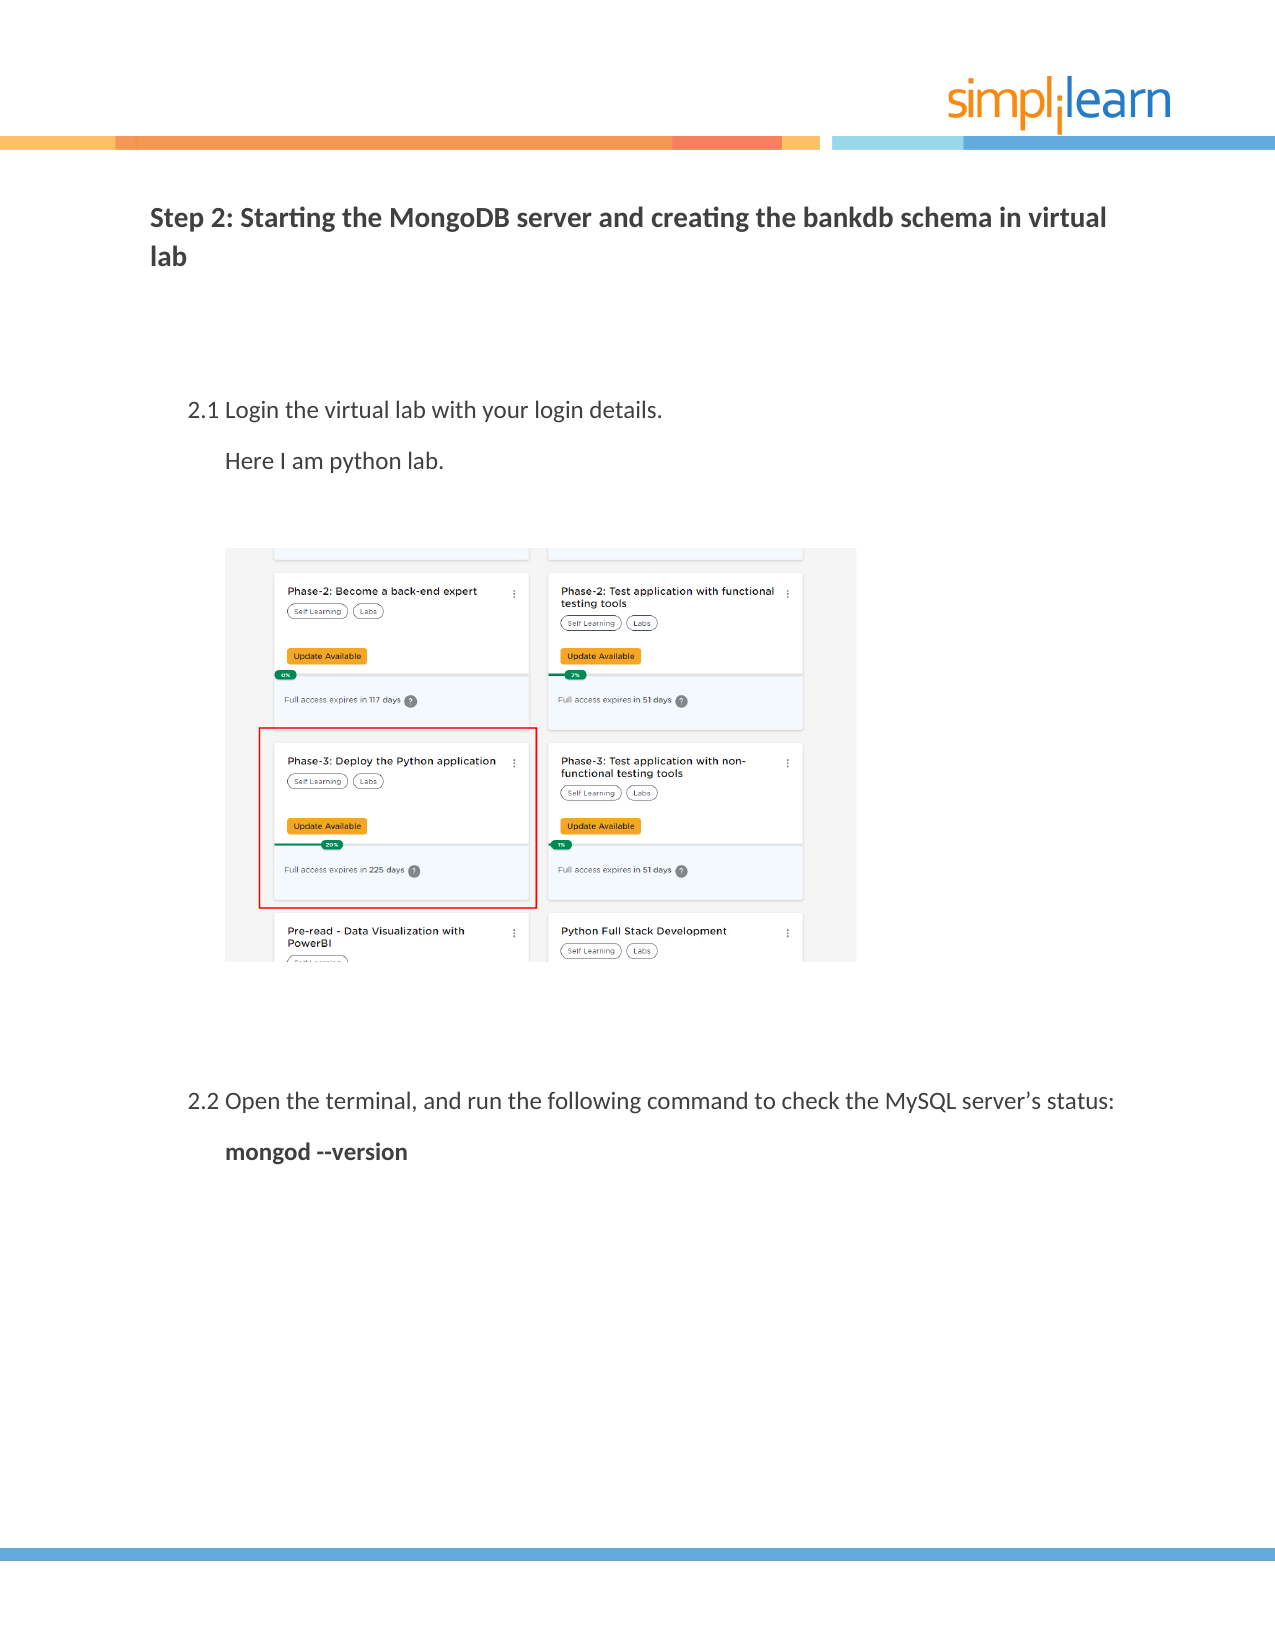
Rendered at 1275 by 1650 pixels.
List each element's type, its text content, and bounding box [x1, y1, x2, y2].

text Step 2: Starting the MongoDB server and creating the bankdb schema in virtual lab [150, 199, 1125, 274]
text Here I am python lab. [225, 445, 1125, 476]
picture [225, 548, 857, 962]
picture [0, 1548, 1275, 1562]
picture [0, 76, 1275, 150]
text mongod --version [225, 1137, 1125, 1167]
list Login the virtual lab with your login details. [187, 394, 1125, 424]
list Open the terminal, and run the following command to check the MySQL server’s status: [187, 1085, 1125, 1116]
